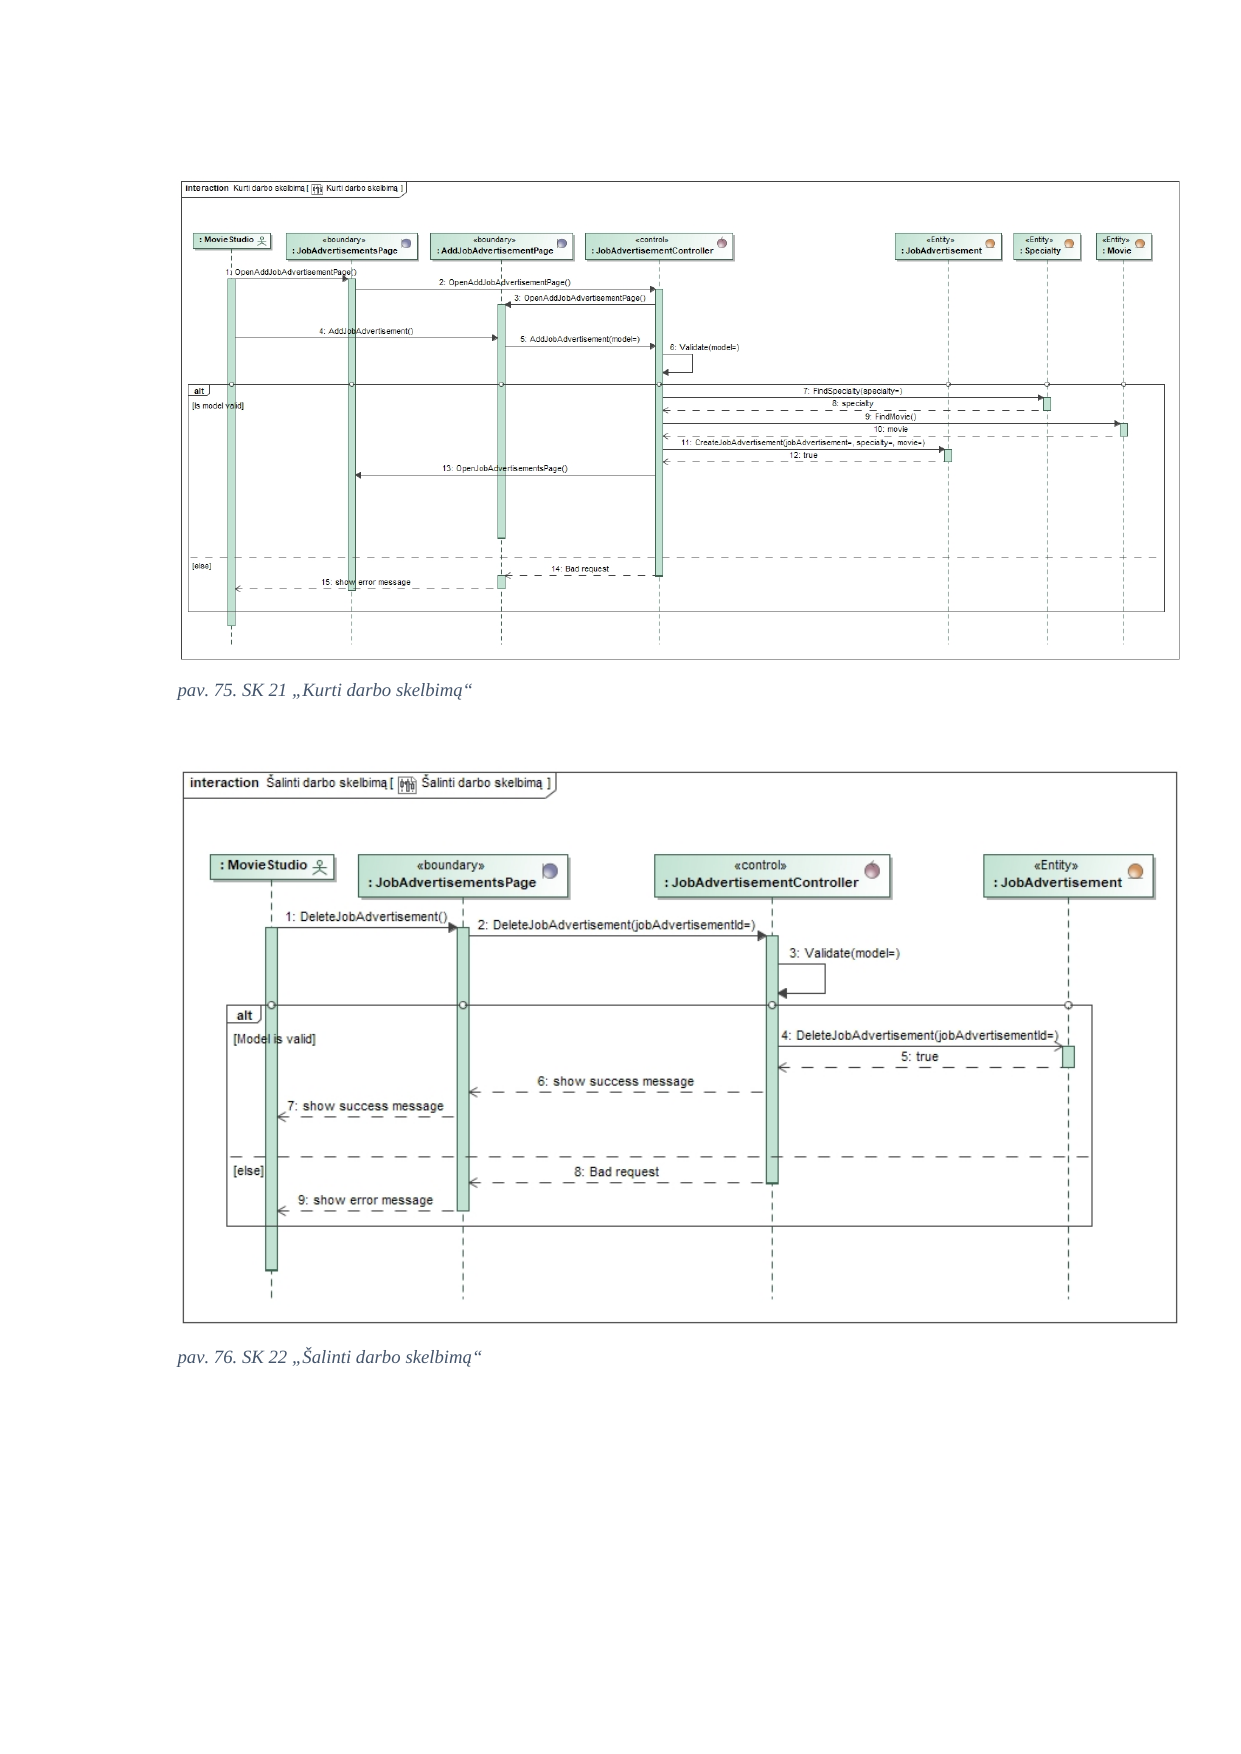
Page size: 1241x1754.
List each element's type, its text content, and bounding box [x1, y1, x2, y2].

text pav. 76. SK 22 „Šalinti darbo skelbimą“ [177, 1346, 1181, 1367]
picture [177, 766, 1182, 1328]
text pav. 75. SK 21 „Kurti darbo skelbimą“ [177, 679, 1181, 701]
picture [177, 177, 1182, 662]
